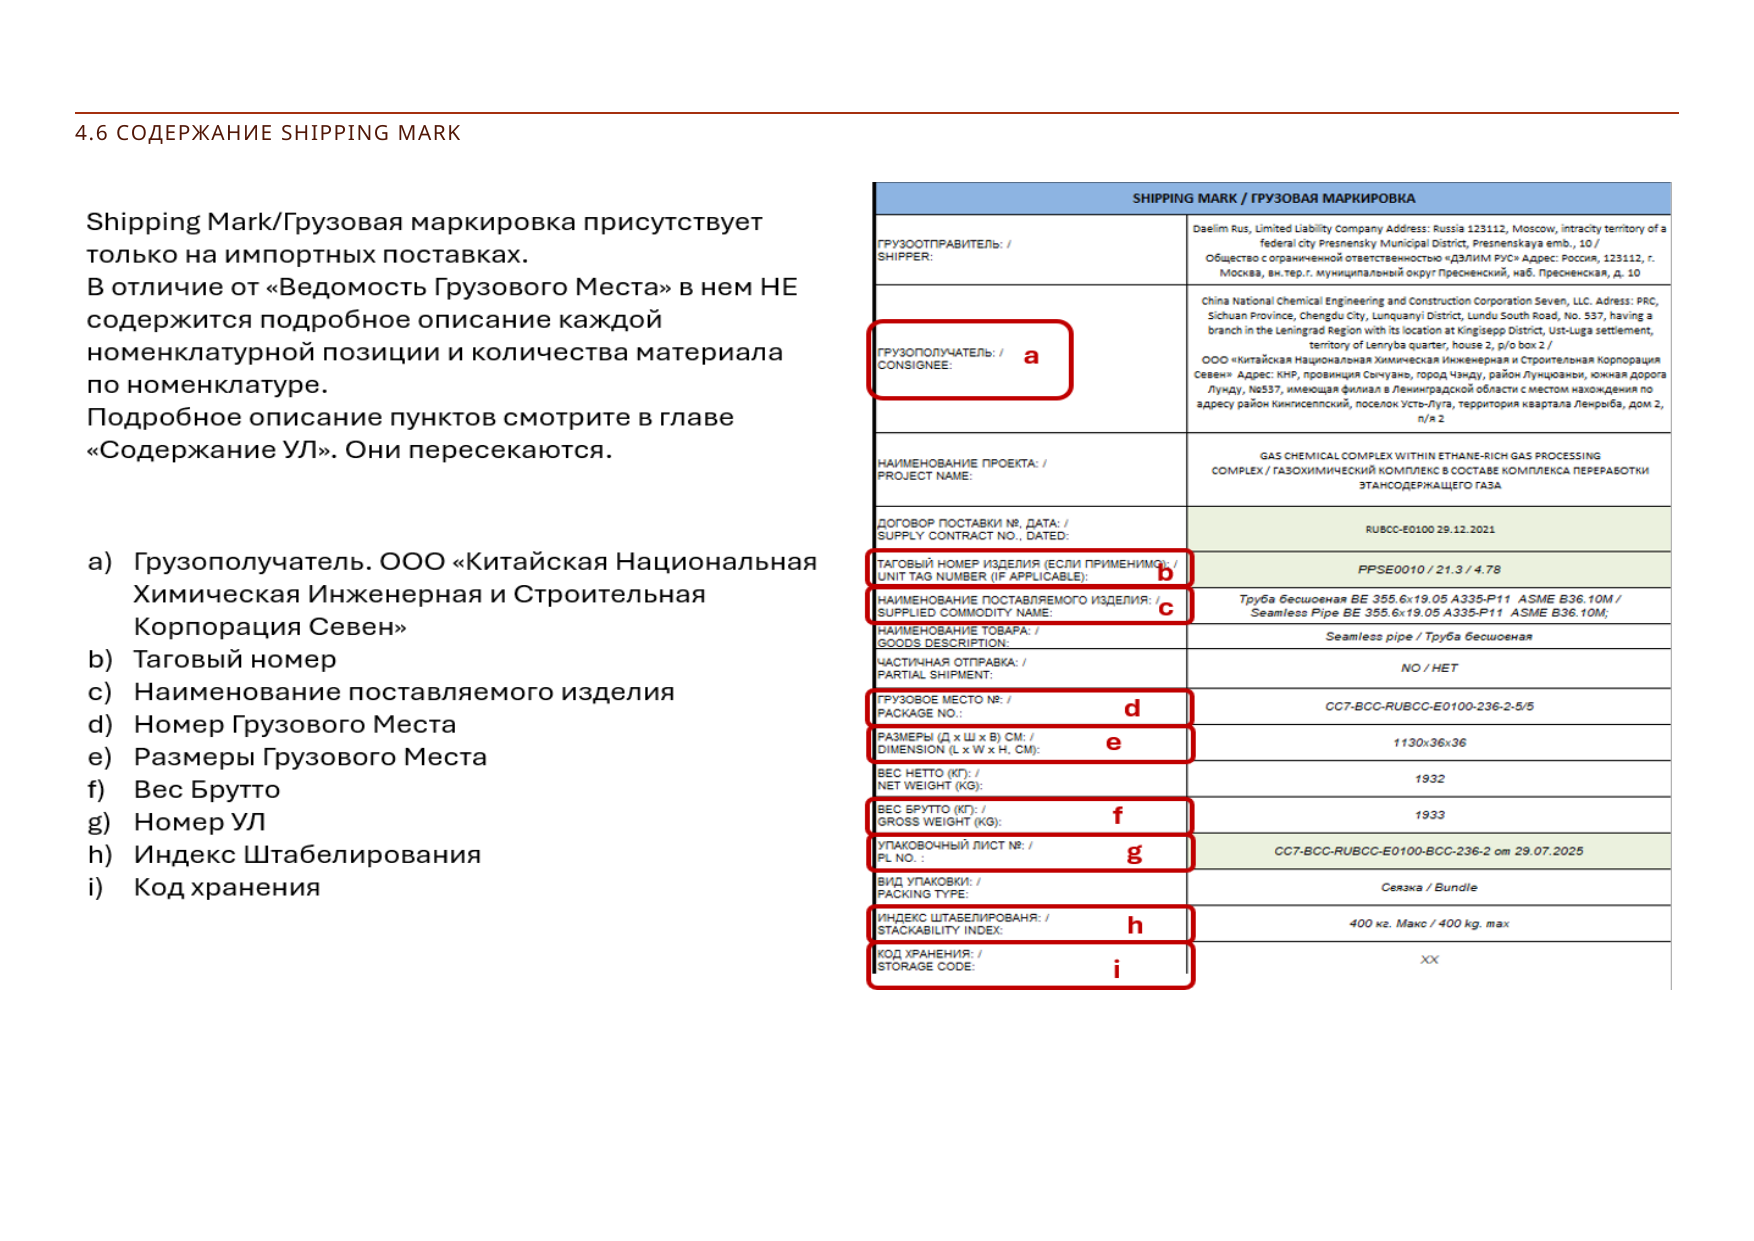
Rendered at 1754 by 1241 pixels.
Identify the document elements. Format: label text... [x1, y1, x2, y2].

picture [75, 182, 1679, 990]
subtitle 4.6 Содержание Shipping Mark [75, 114, 1679, 146]
